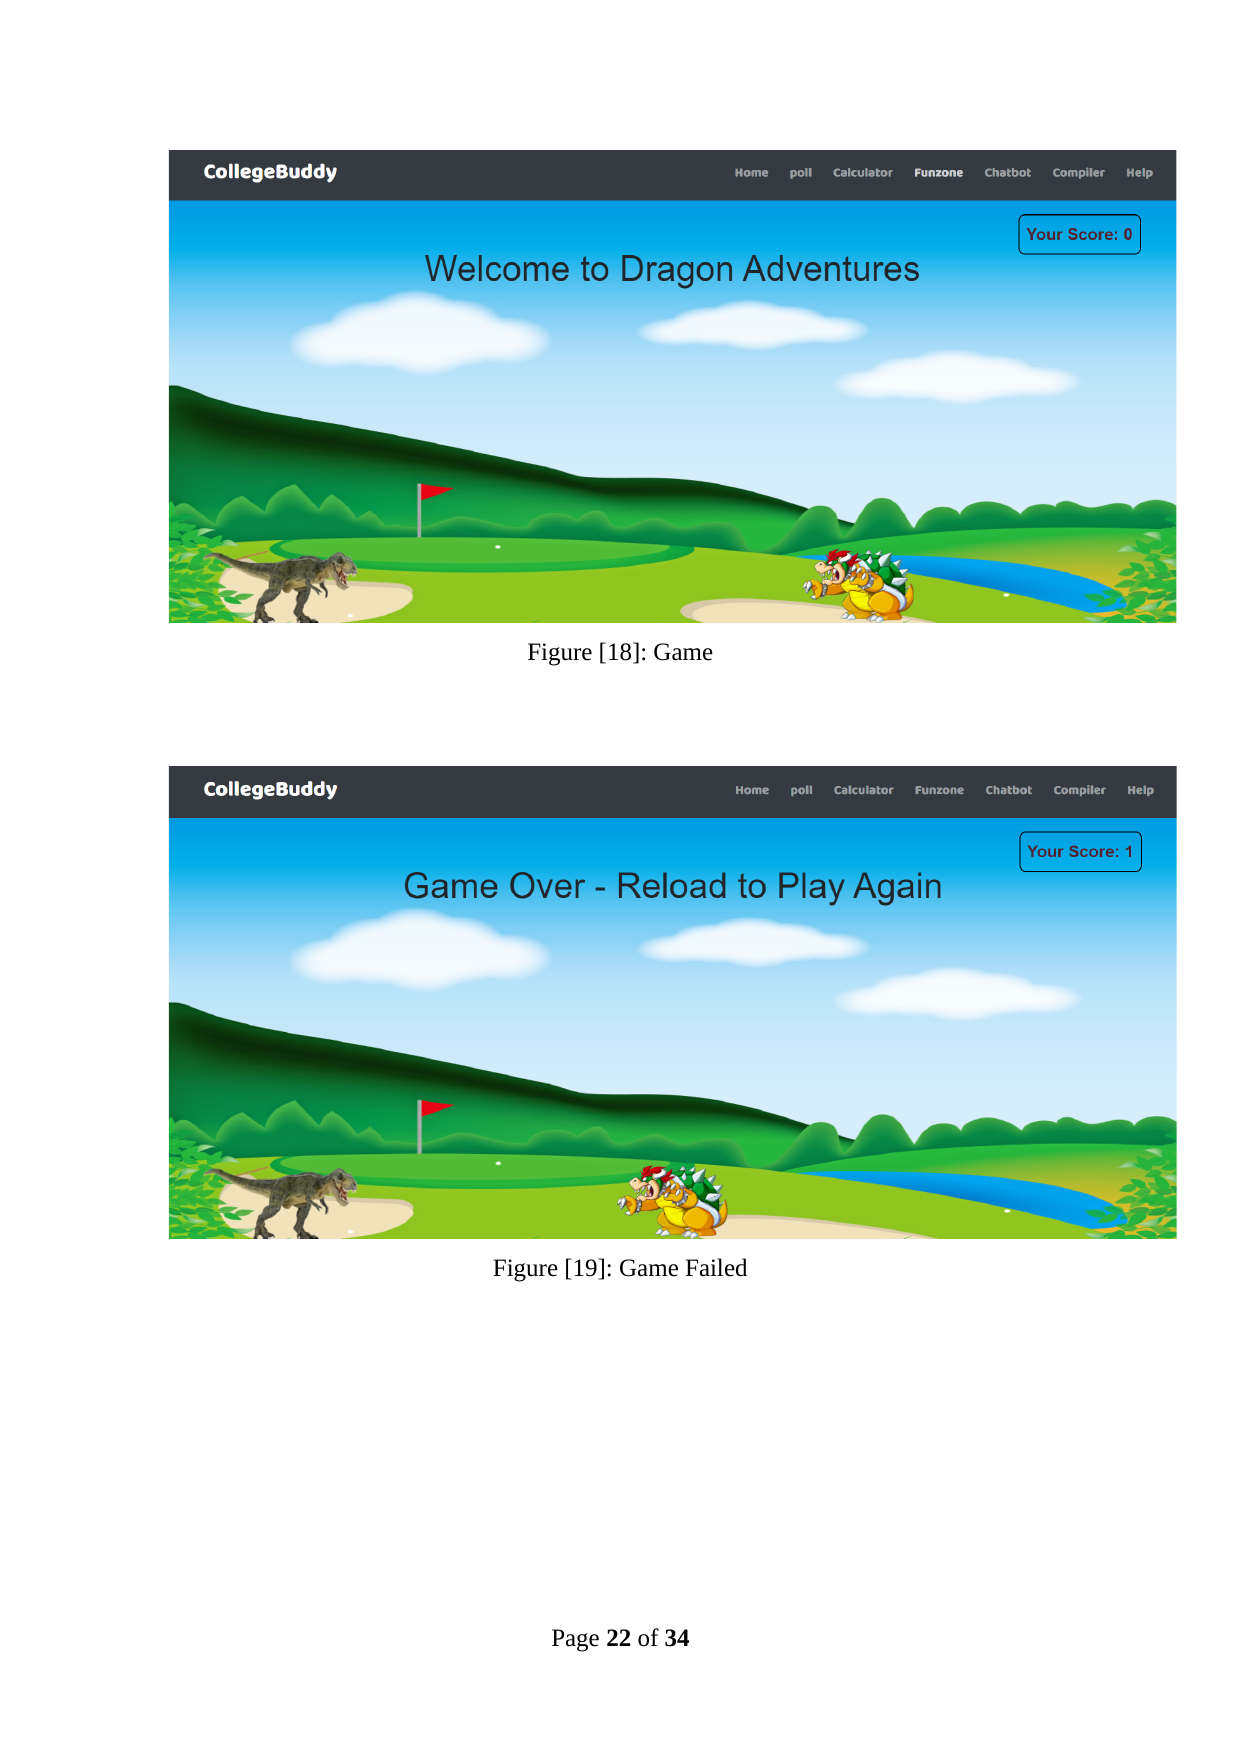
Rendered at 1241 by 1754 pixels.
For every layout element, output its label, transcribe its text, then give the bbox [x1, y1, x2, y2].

text Figure [19]: Game Failed [150, 766, 1090, 1282]
text Figure [18]: Game [150, 150, 1090, 666]
